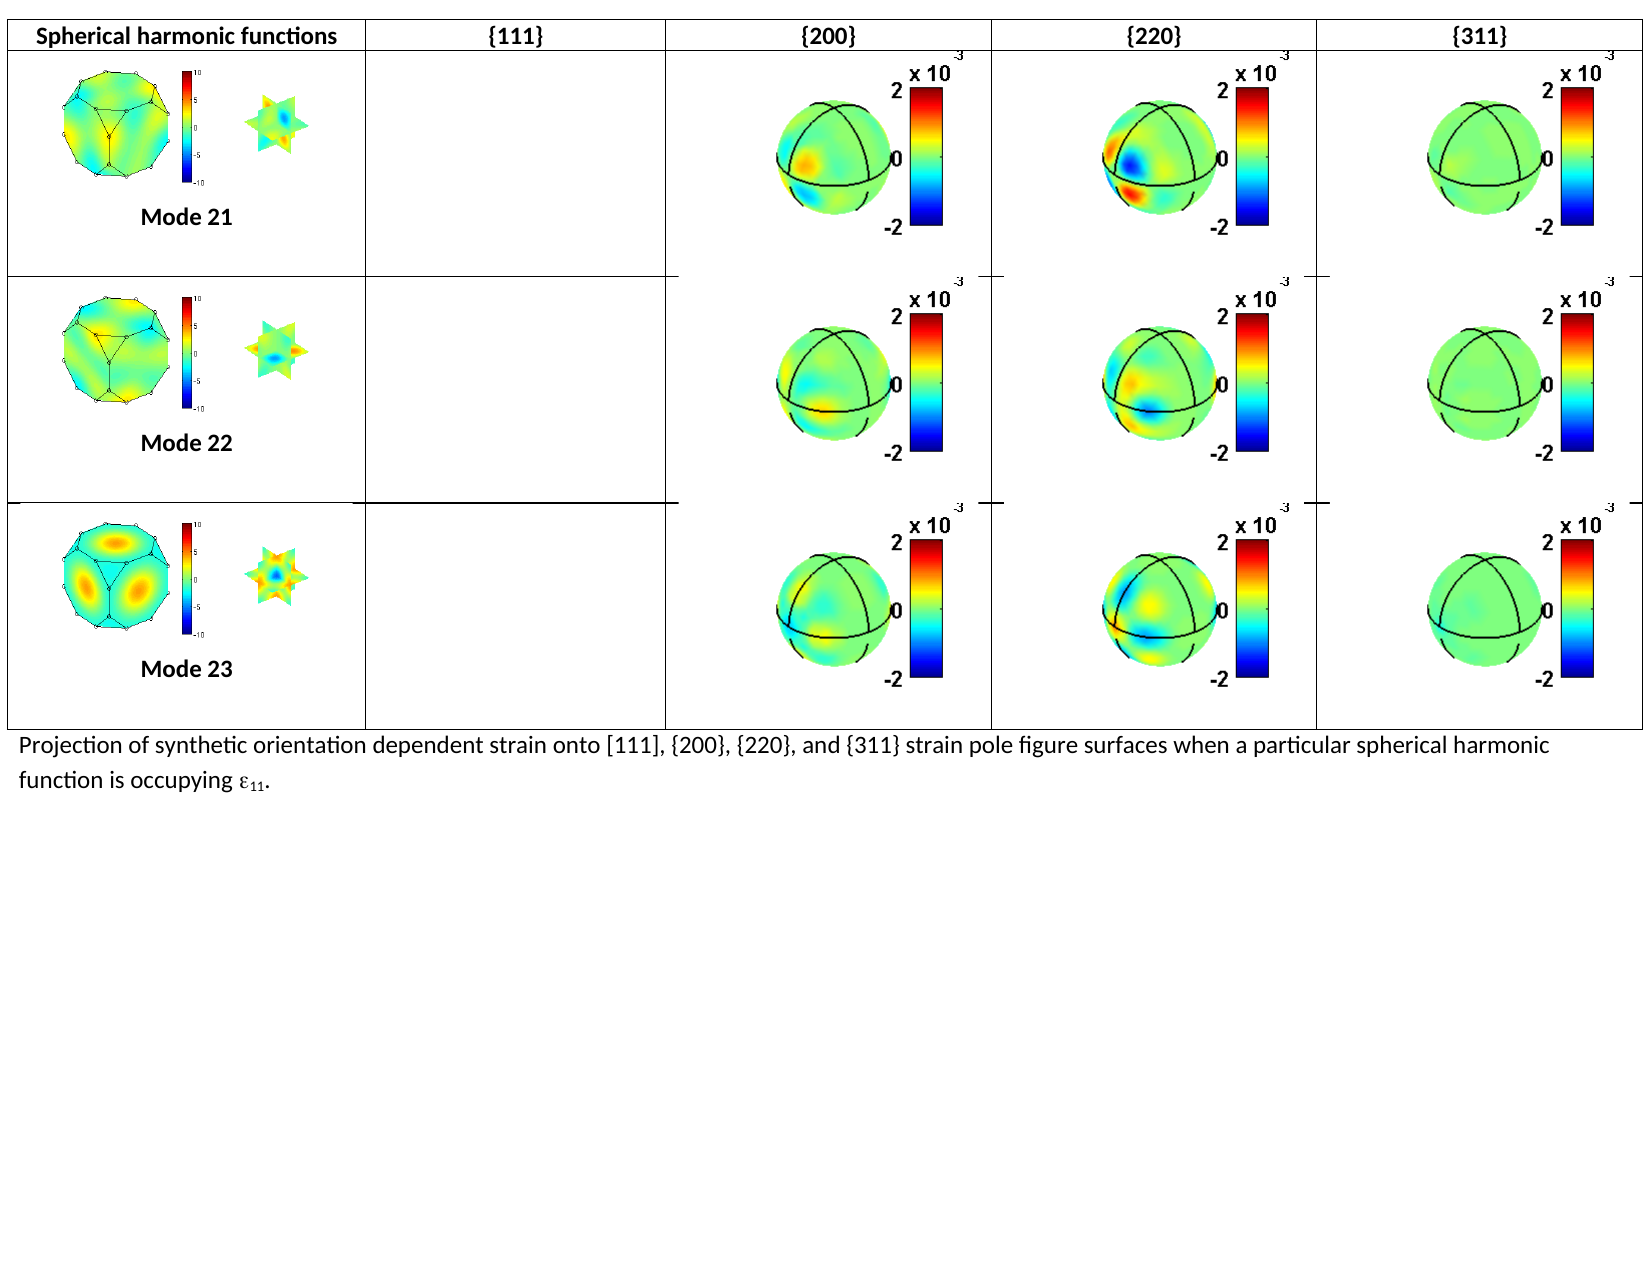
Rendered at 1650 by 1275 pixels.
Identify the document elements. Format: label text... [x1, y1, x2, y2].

table_cell [1630, 51, 1642, 276]
table_cell [1304, 504, 1316, 728]
table_cell Mode 22 [8, 277, 365, 502]
table_cell Mode 21 [8, 51, 365, 276]
picture [20, 277, 353, 428]
table_cell [366, 51, 665, 276]
table_cell [979, 277, 991, 502]
table_cell [1304, 51, 1316, 276]
picture [678, 51, 979, 729]
table_cell [979, 51, 991, 276]
picture [1004, 51, 1304, 729]
table_cell [366, 277, 665, 502]
picture [20, 51, 353, 202]
table_cell [992, 504, 1004, 728]
table_header {220} [992, 20, 1316, 50]
table_header {311} [1317, 20, 1642, 50]
picture [20, 503, 353, 654]
table_header {111} [366, 20, 665, 50]
table_cell [1317, 277, 1329, 502]
text Projection of synthetic orientation dependent strain onto [111], {200}, {220}, and {311} strain pole figure surfaces when a particular spherical harmonic function is occupying 11. [19, 730, 1631, 795]
table_cell [1317, 504, 1329, 728]
table_cell [1630, 504, 1642, 728]
table_cell [979, 504, 991, 728]
picture [1329, 51, 1630, 729]
table_header Spherical harmonic functions [8, 20, 365, 50]
table_cell [666, 51, 678, 276]
table_cell Mode 23 [8, 504, 365, 728]
table_cell [666, 277, 678, 502]
table_cell [1317, 51, 1329, 276]
table_cell [992, 51, 1004, 276]
table_cell [1304, 277, 1316, 502]
table_cell [992, 277, 1004, 502]
table_cell [666, 504, 678, 728]
table_cell [1630, 277, 1642, 502]
table_header {200} [666, 20, 991, 50]
table_cell [366, 504, 665, 728]
